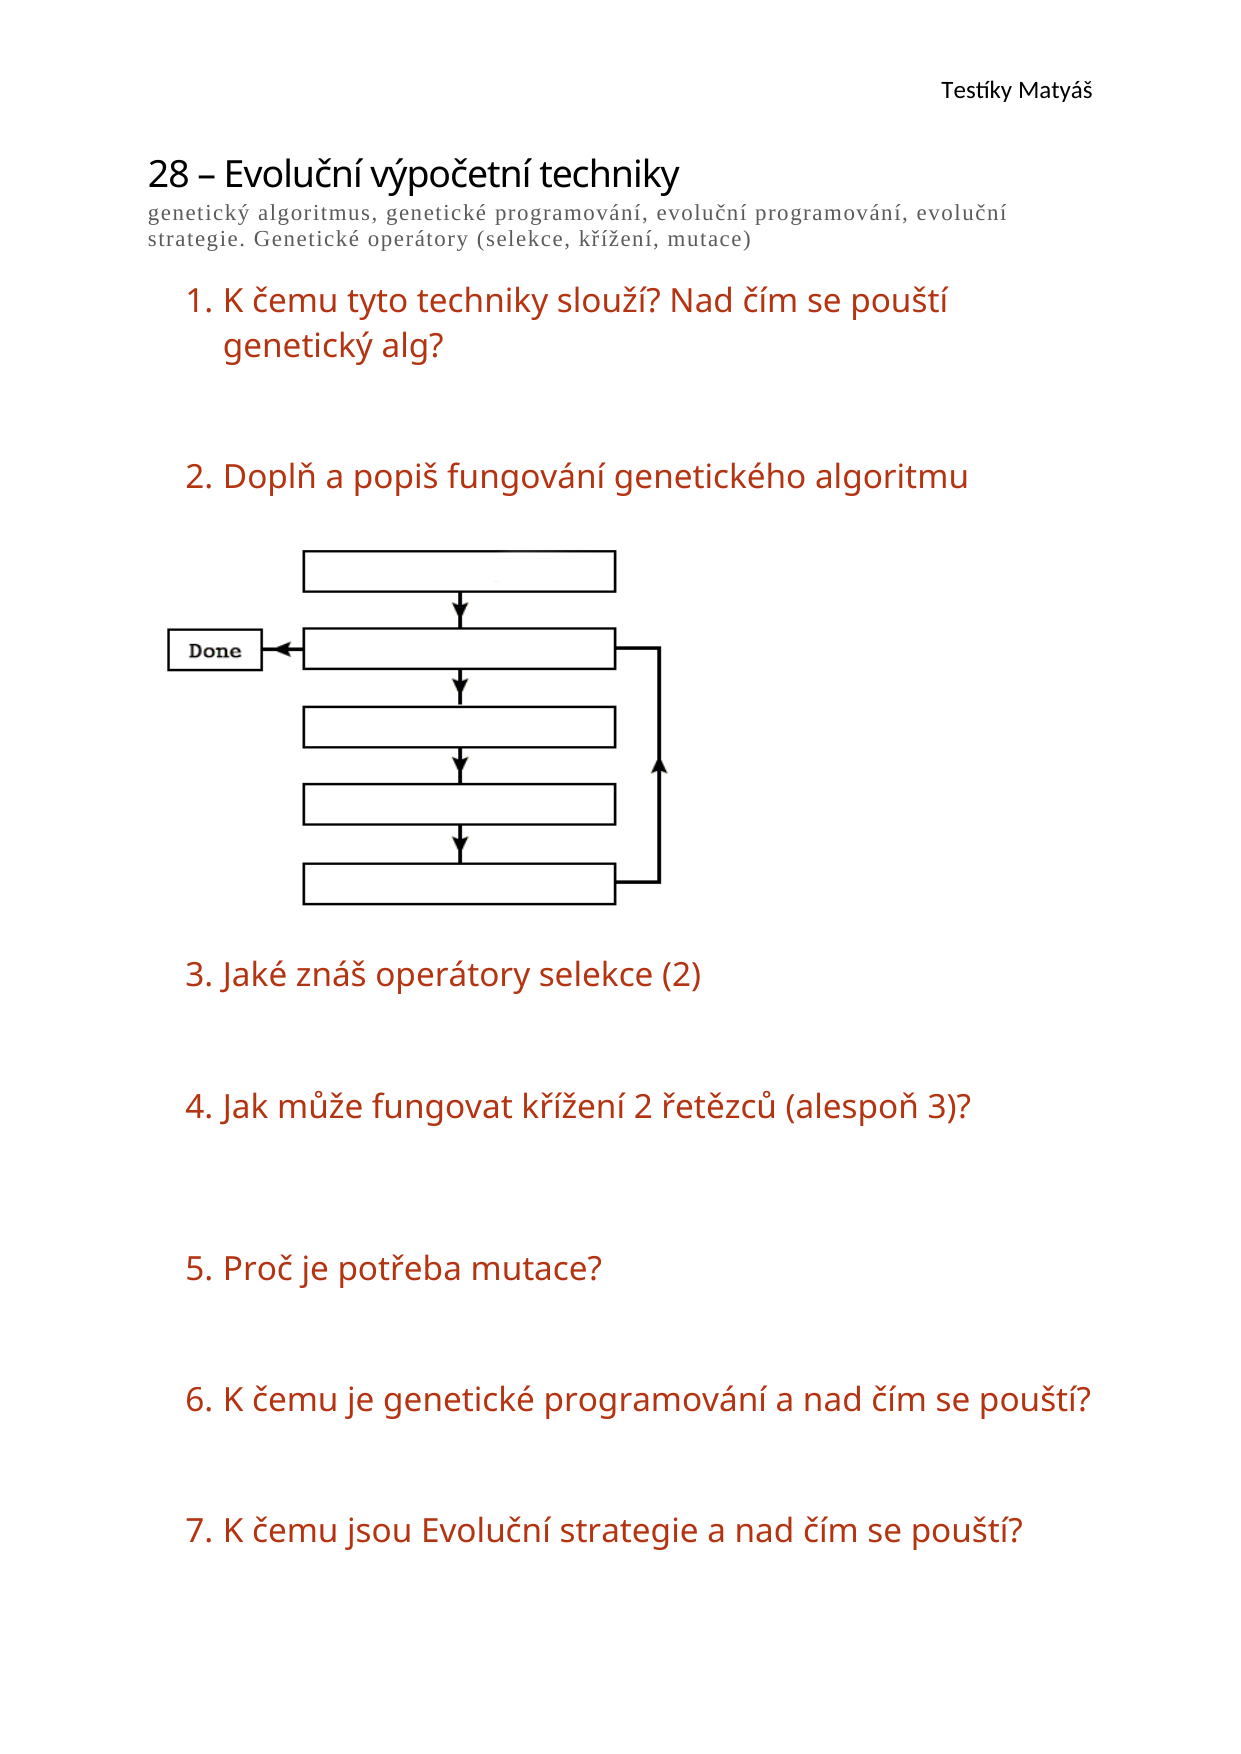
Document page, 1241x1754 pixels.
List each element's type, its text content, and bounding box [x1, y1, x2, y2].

subtitle Proč je potřeba mutace? [185, 1244, 1093, 1290]
subtitle K čemu jsou Evoluční strategie a nad čím se pouští? [185, 1507, 1093, 1553]
subtitle Jaké znáš operátory selekce (2) [185, 951, 1093, 996]
title 28 – Evoluční výpočetní techniky [148, 148, 1093, 199]
subtitle Jak může fungovat křížení 2 řetězců (alespoň 3)? [185, 1082, 1093, 1128]
picture [147, 529, 762, 926]
subtitle K čemu je genetické programování a nad čím se pouští? [185, 1376, 1093, 1421]
subtitle Doplň a popiš fungování genetického algoritmu [185, 453, 1093, 499]
subtitle K čemu tyto techniky slouží? Nad čím se pouští genetický alg? [185, 276, 1093, 367]
subtitle genetický algoritmus, genetické programování, evoluční programování, evoluční strategie. Genetické operátory (selekce, křížení, mutace) [148, 199, 1093, 251]
